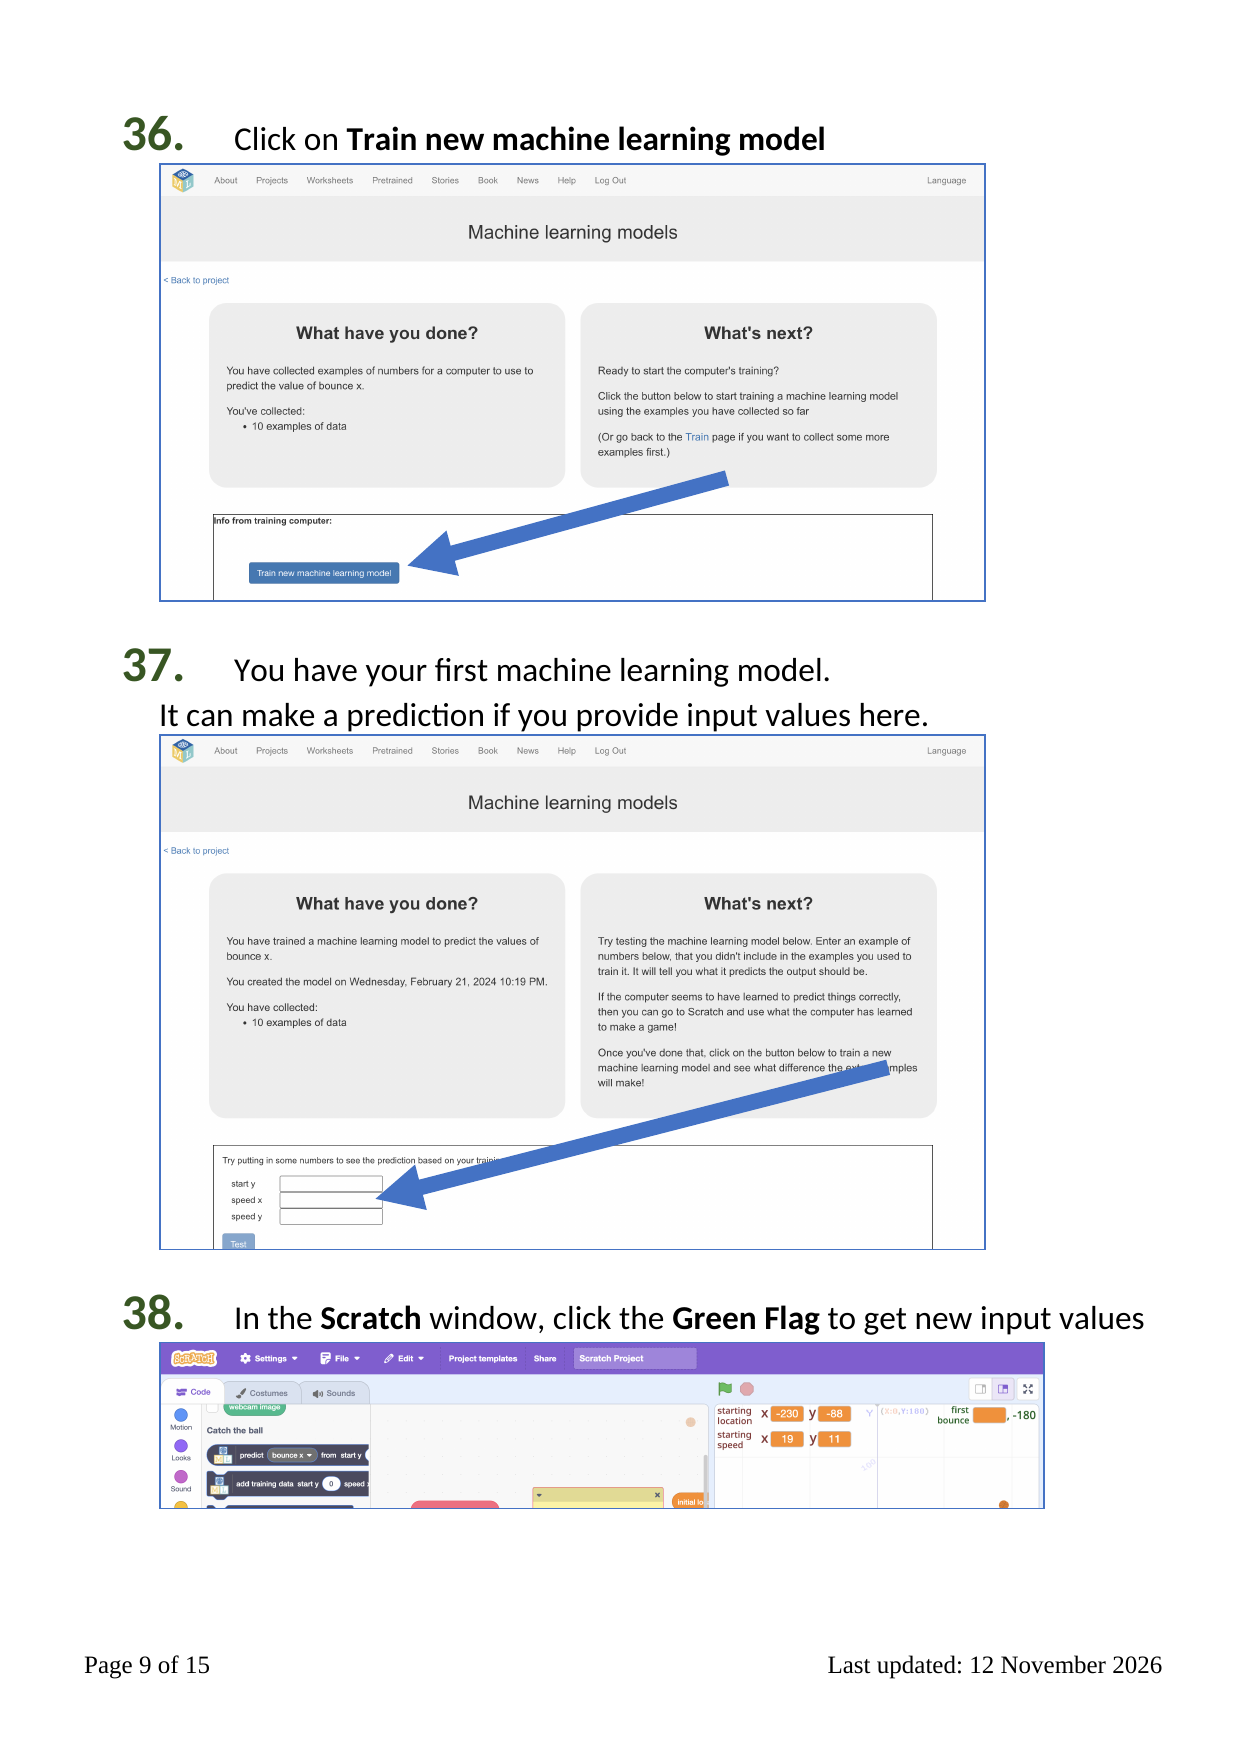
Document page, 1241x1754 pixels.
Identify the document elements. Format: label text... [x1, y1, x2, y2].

picture [161, 1343, 1043, 1508]
picture [161, 165, 984, 600]
picture [161, 736, 984, 1249]
